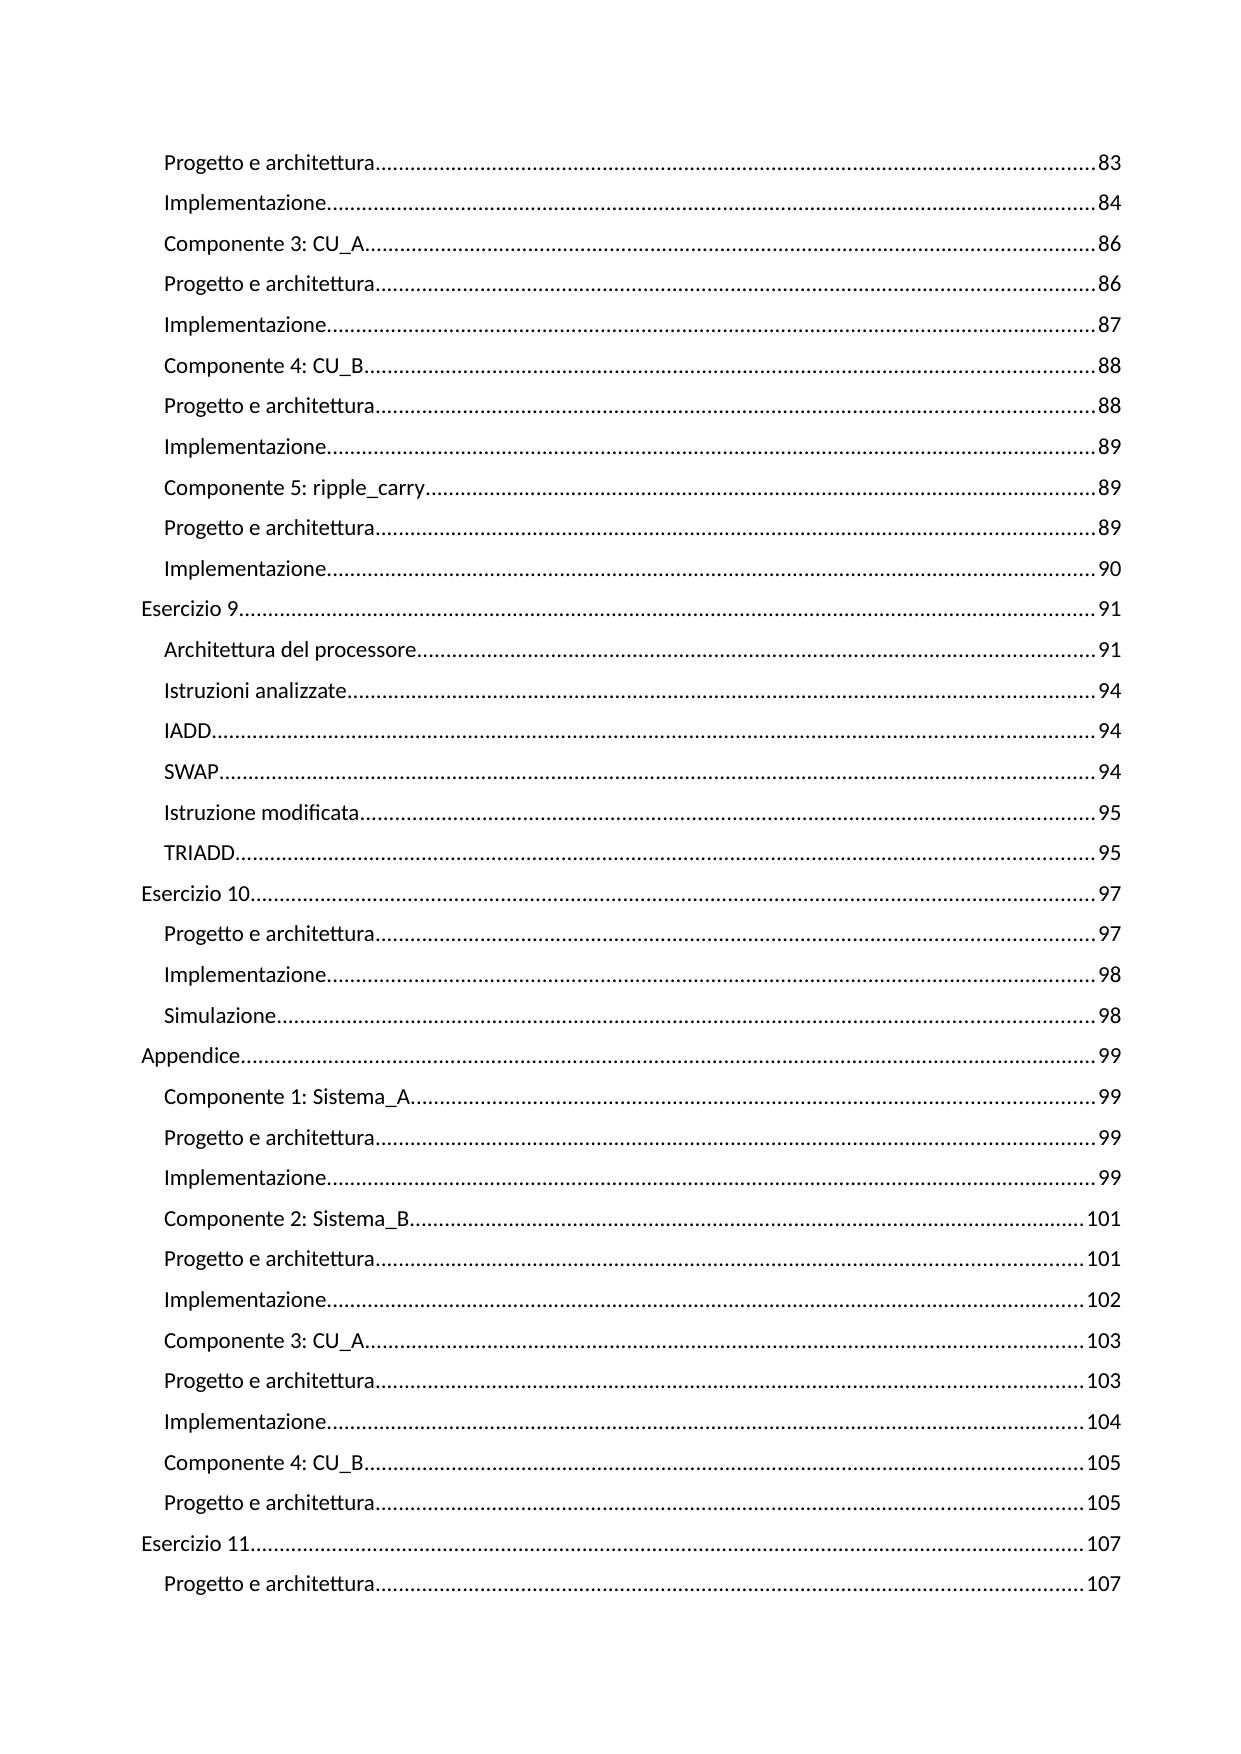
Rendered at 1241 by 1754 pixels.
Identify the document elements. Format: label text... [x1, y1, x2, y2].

text IADD 94 [164, 716, 1122, 744]
text Implementazione 84 [164, 188, 1122, 216]
text Componente 3: CU_A 86 [164, 229, 1122, 257]
text Componente 1: Sistema_A 99 [164, 1082, 1122, 1110]
text Istruzioni analizzate 94 [164, 676, 1122, 704]
text Implementazione 90 [164, 554, 1122, 582]
text Progetto e architettura 88 [164, 391, 1122, 419]
text Esercizio 11 107 [141, 1529, 1122, 1557]
text Esercizio 9 91 [141, 594, 1122, 622]
text Appendice 99 [141, 1041, 1122, 1069]
text Simulazione 98 [164, 1001, 1122, 1029]
text Esercizio 10 97 [141, 879, 1122, 907]
text Implementazione 102 [164, 1285, 1122, 1313]
text Implementazione 99 [164, 1163, 1122, 1191]
text Componente 5: ripple_carry 89 [164, 473, 1122, 501]
text Progetto e architettura 101 [164, 1244, 1122, 1272]
text Istruzione modificata 95 [164, 798, 1122, 826]
text Implementazione 87 [164, 310, 1122, 338]
text TRIADD 95 [164, 838, 1122, 866]
text Componente 3: CU_A 103 [164, 1326, 1122, 1354]
text Progetto e architettura 105 [164, 1488, 1122, 1516]
text Architettura del processore 91 [164, 635, 1122, 663]
text SWAP 94 [164, 757, 1122, 785]
text Componente 4: CU_B 105 [164, 1448, 1122, 1476]
text Implementazione 89 [164, 432, 1122, 460]
text Progetto e architettura 107 [164, 1569, 1122, 1597]
text Componente 2: Sistema_B 101 [164, 1204, 1122, 1232]
text Implementazione 104 [164, 1407, 1122, 1435]
text Progetto e architettura 83 [164, 148, 1122, 176]
text Progetto e architettura 103 [164, 1366, 1122, 1394]
text Progetto e architettura 97 [164, 919, 1122, 947]
text Componente 4: CU_B 88 [164, 351, 1122, 379]
text Progetto e architettura 99 [164, 1123, 1122, 1151]
text Progetto e architettura 86 [164, 269, 1122, 297]
text Progetto e architettura 89 [164, 513, 1122, 541]
text Implementazione 98 [164, 960, 1122, 988]
